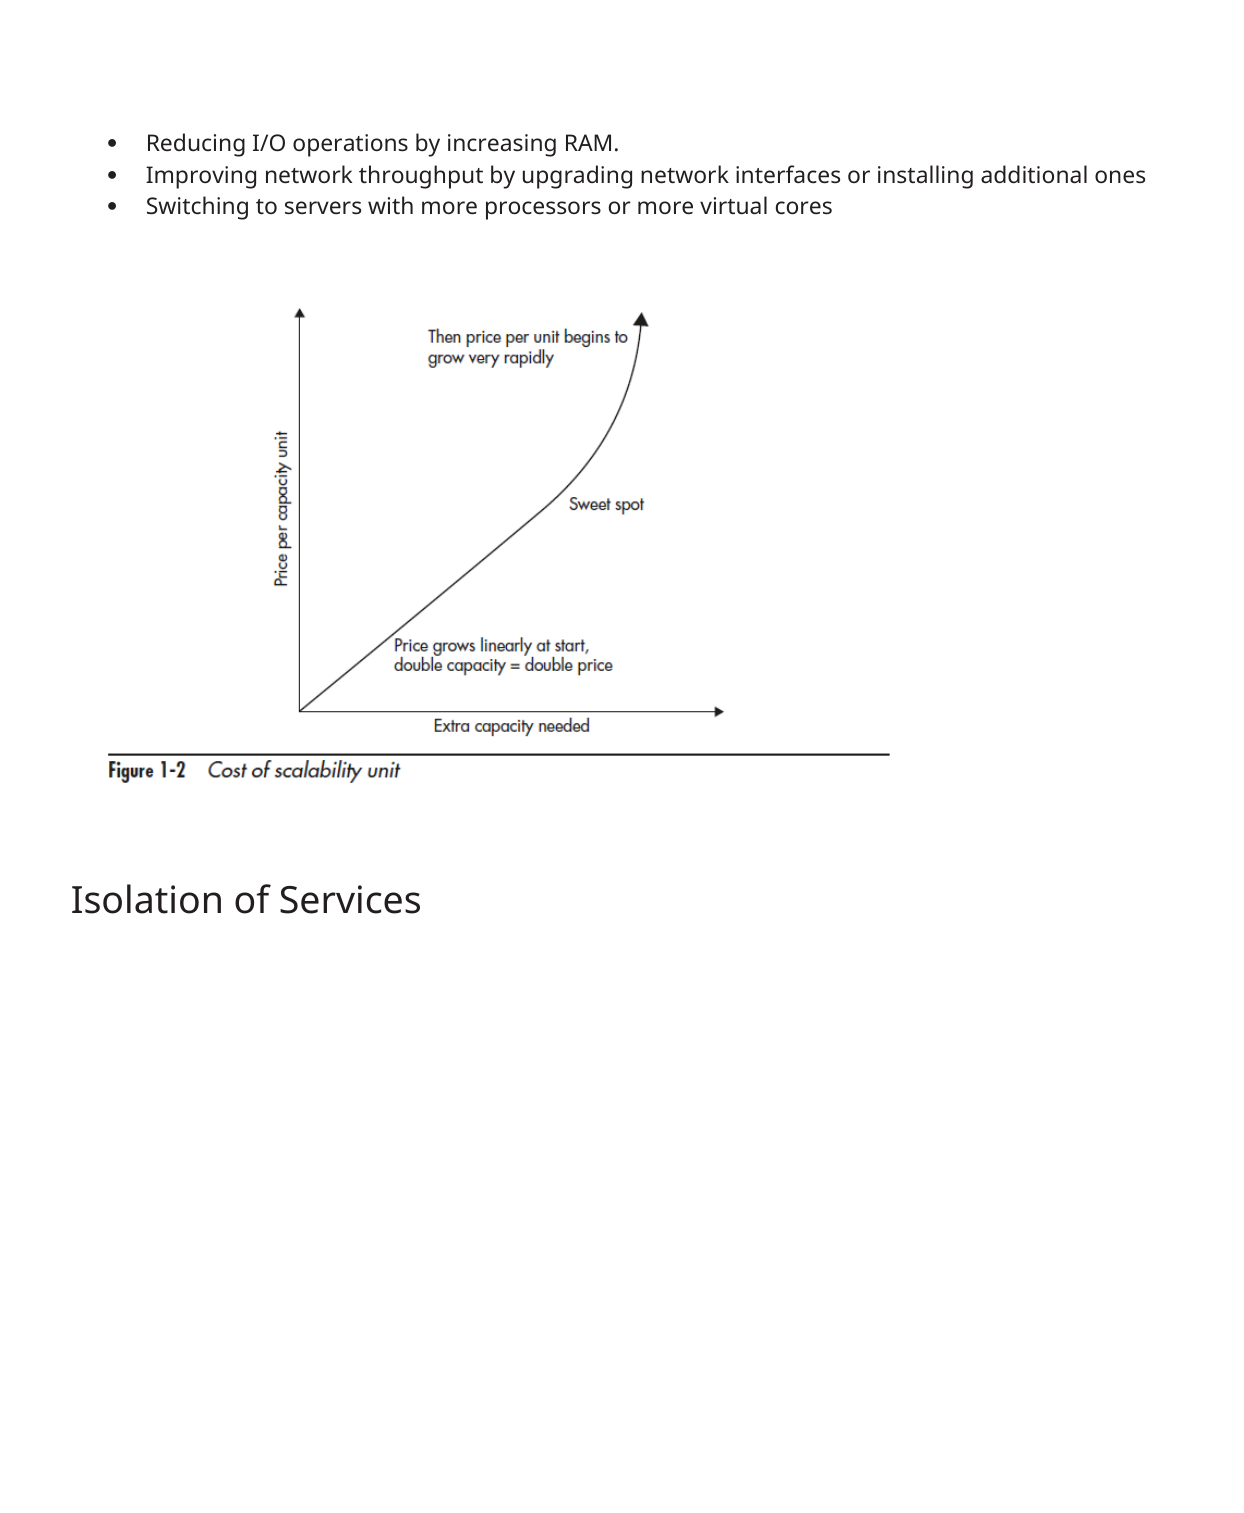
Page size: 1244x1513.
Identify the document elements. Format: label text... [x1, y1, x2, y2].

text Isolation of Services [71, 873, 1176, 924]
list Switching to servers with more processors or more virtual cores [108, 190, 1176, 221]
list Improving network throughput by upgrading network interfaces or installing additional ones [108, 158, 1176, 190]
list Reducing I/O operations by increasing RAM. [108, 127, 1176, 158]
